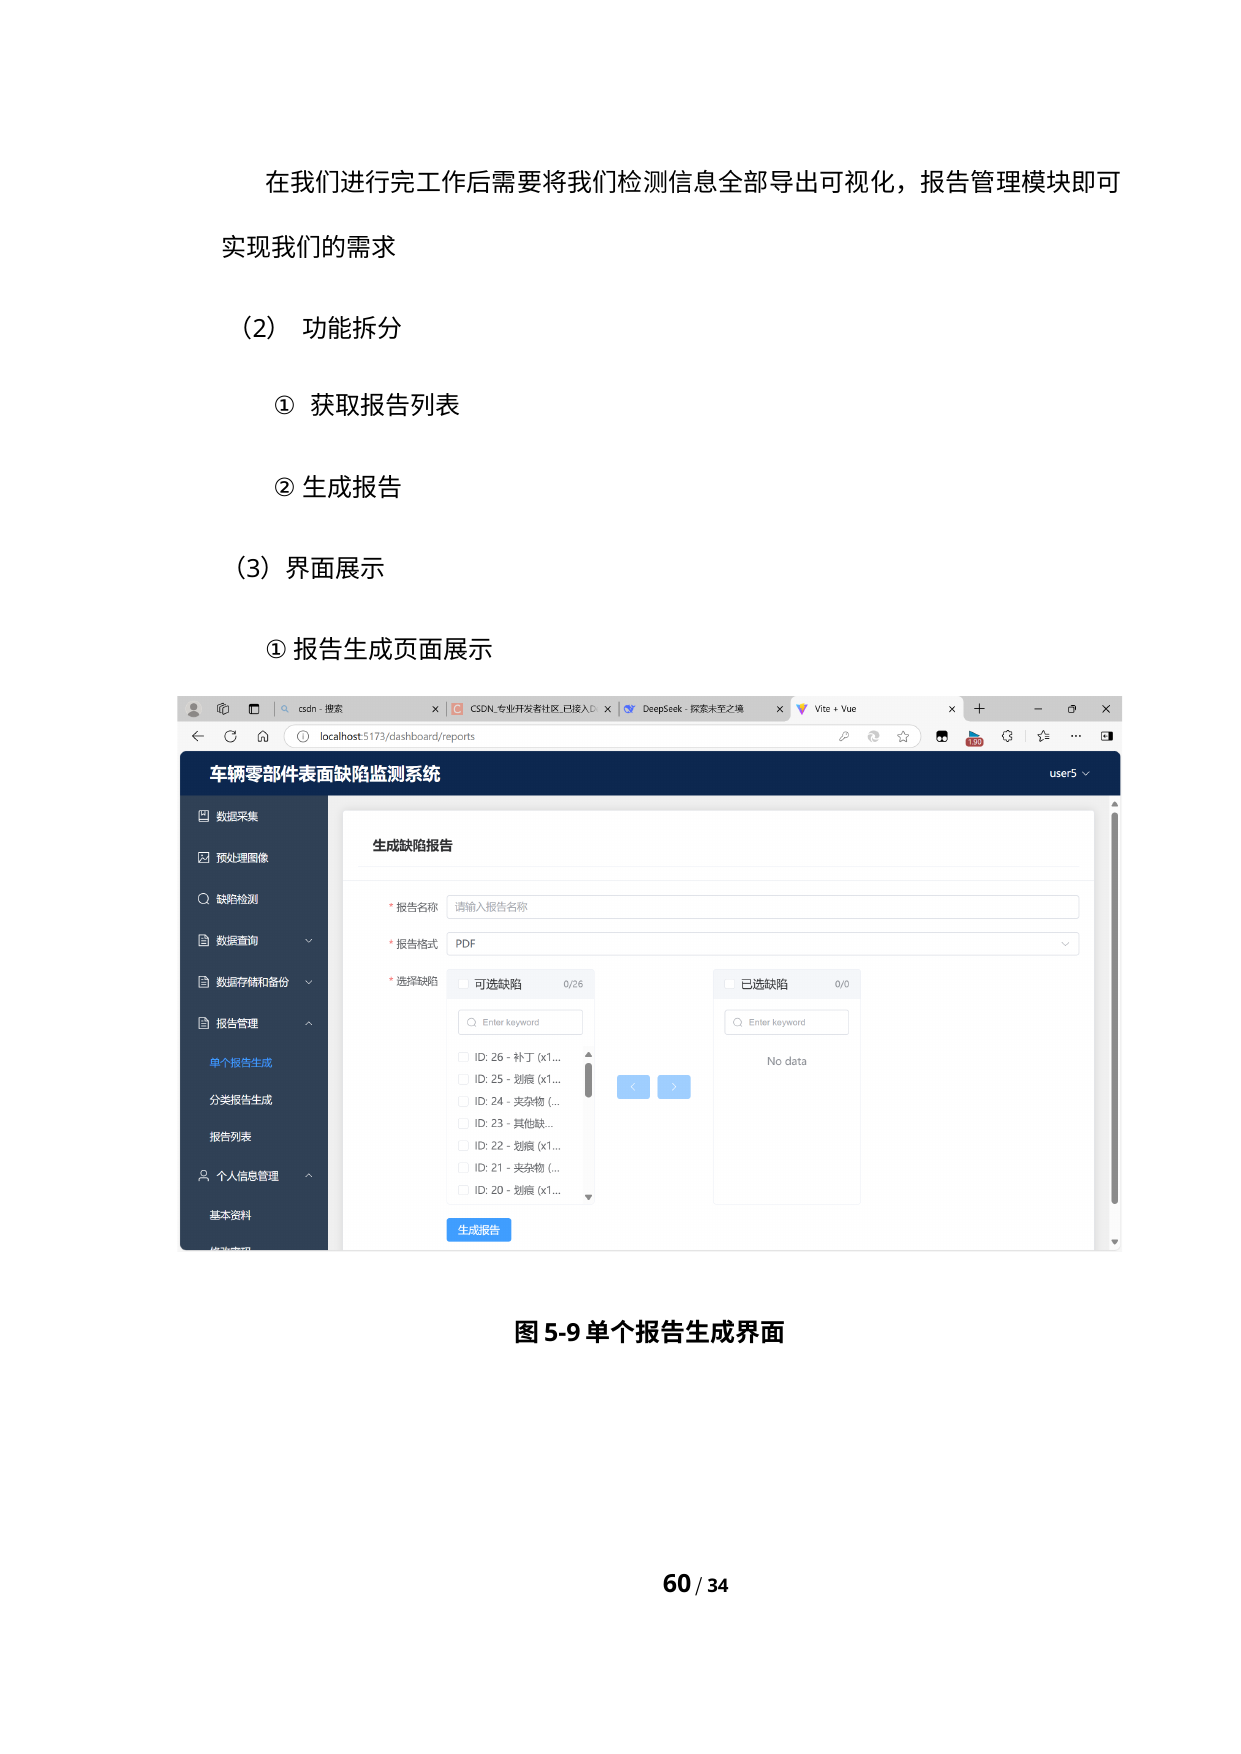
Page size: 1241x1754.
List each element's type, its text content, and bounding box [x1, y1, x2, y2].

text 图5-9单个报告生成界面 [177, 1298, 1122, 1363]
text （3）界面展示 [177, 534, 1122, 599]
text ② 生成报告 [273, 453, 1122, 518]
text ① 报告生成页面展示 [221, 615, 1122, 680]
list 功能拆分 [227, 294, 1122, 359]
text 在我们进行完工作后需要将我们检测信息全部导出可视化，报告管理模块即可实现我们的需求 [221, 148, 1122, 278]
picture [177, 696, 1123, 1252]
list 获取报告列表 [273, 371, 1122, 436]
